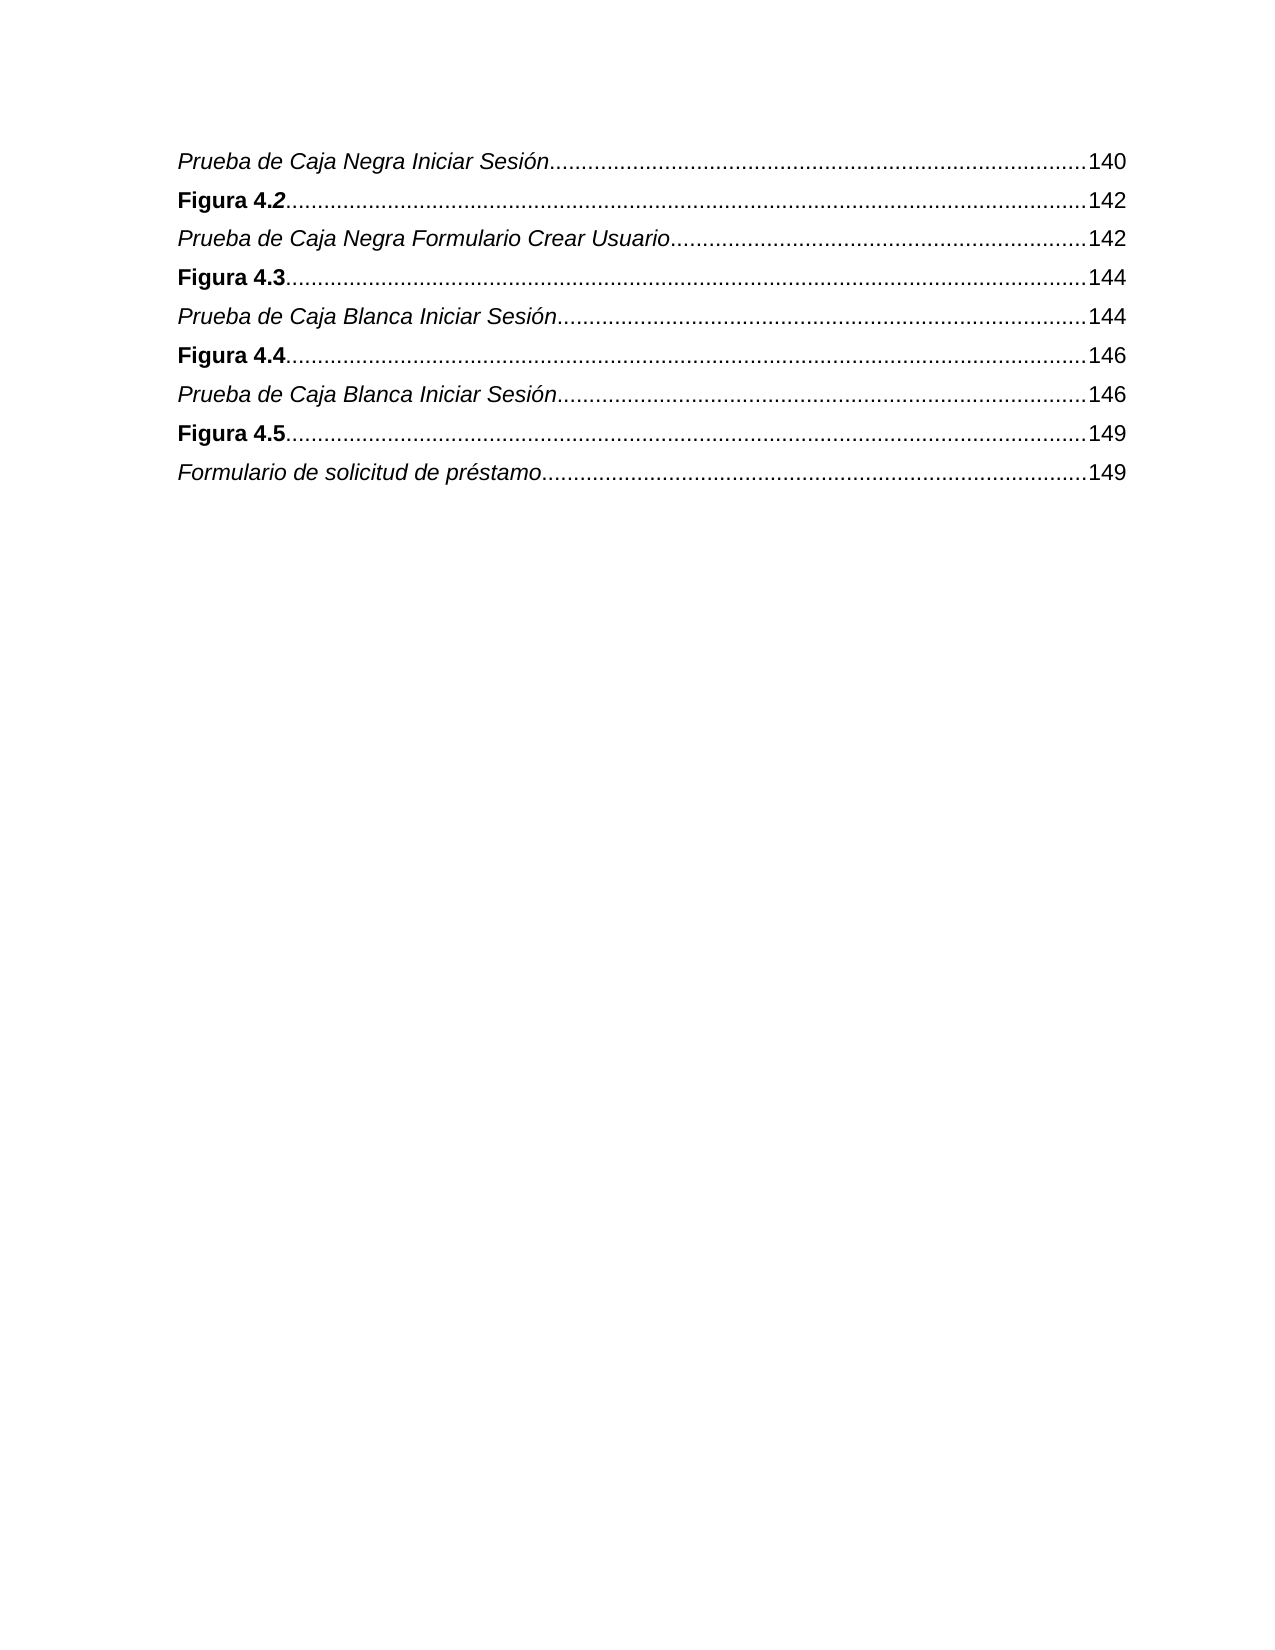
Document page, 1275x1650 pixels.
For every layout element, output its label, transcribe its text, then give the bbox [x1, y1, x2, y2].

text Prueba de Caja Blanca Iniciar Sesión 144 [177, 303, 1127, 329]
text Figura 4.4 146 [177, 342, 1127, 368]
text Prueba de Caja Blanca Iniciar Sesión 146 [177, 381, 1127, 407]
text Figura 4.3 144 [177, 264, 1127, 291]
text Figura 4.2 142 [177, 187, 1127, 213]
text Figura 4.5 149 [177, 420, 1127, 446]
text Prueba de Caja Negra Formulario Crear Usuario 142 [177, 225, 1127, 252]
text Formulario de solicitud de préstamo 149 [177, 458, 1127, 485]
text Prueba de Caja Negra Iniciar Sesión 140 [177, 148, 1127, 174]
